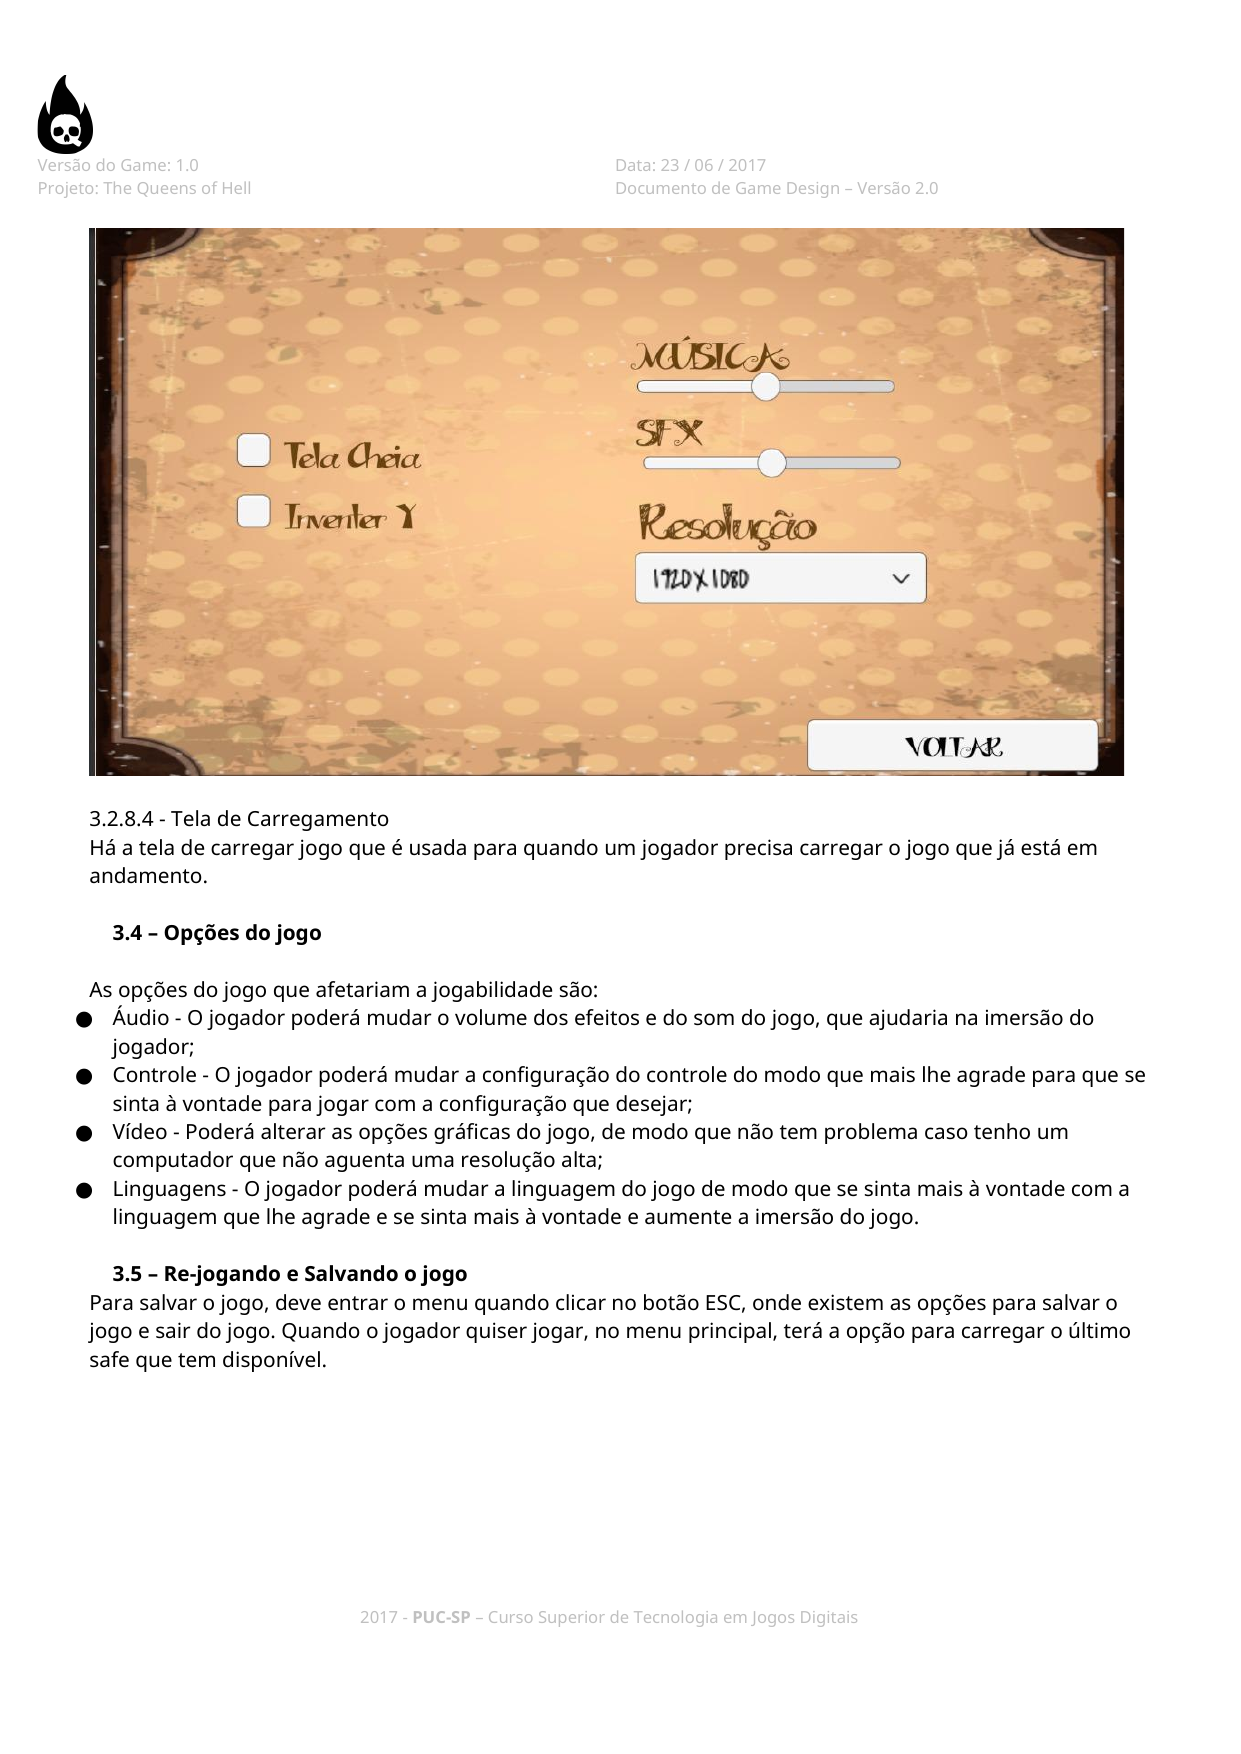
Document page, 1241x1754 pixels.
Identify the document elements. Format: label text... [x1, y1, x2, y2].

picture [89, 228, 1125, 776]
picture [37, 75, 93, 154]
